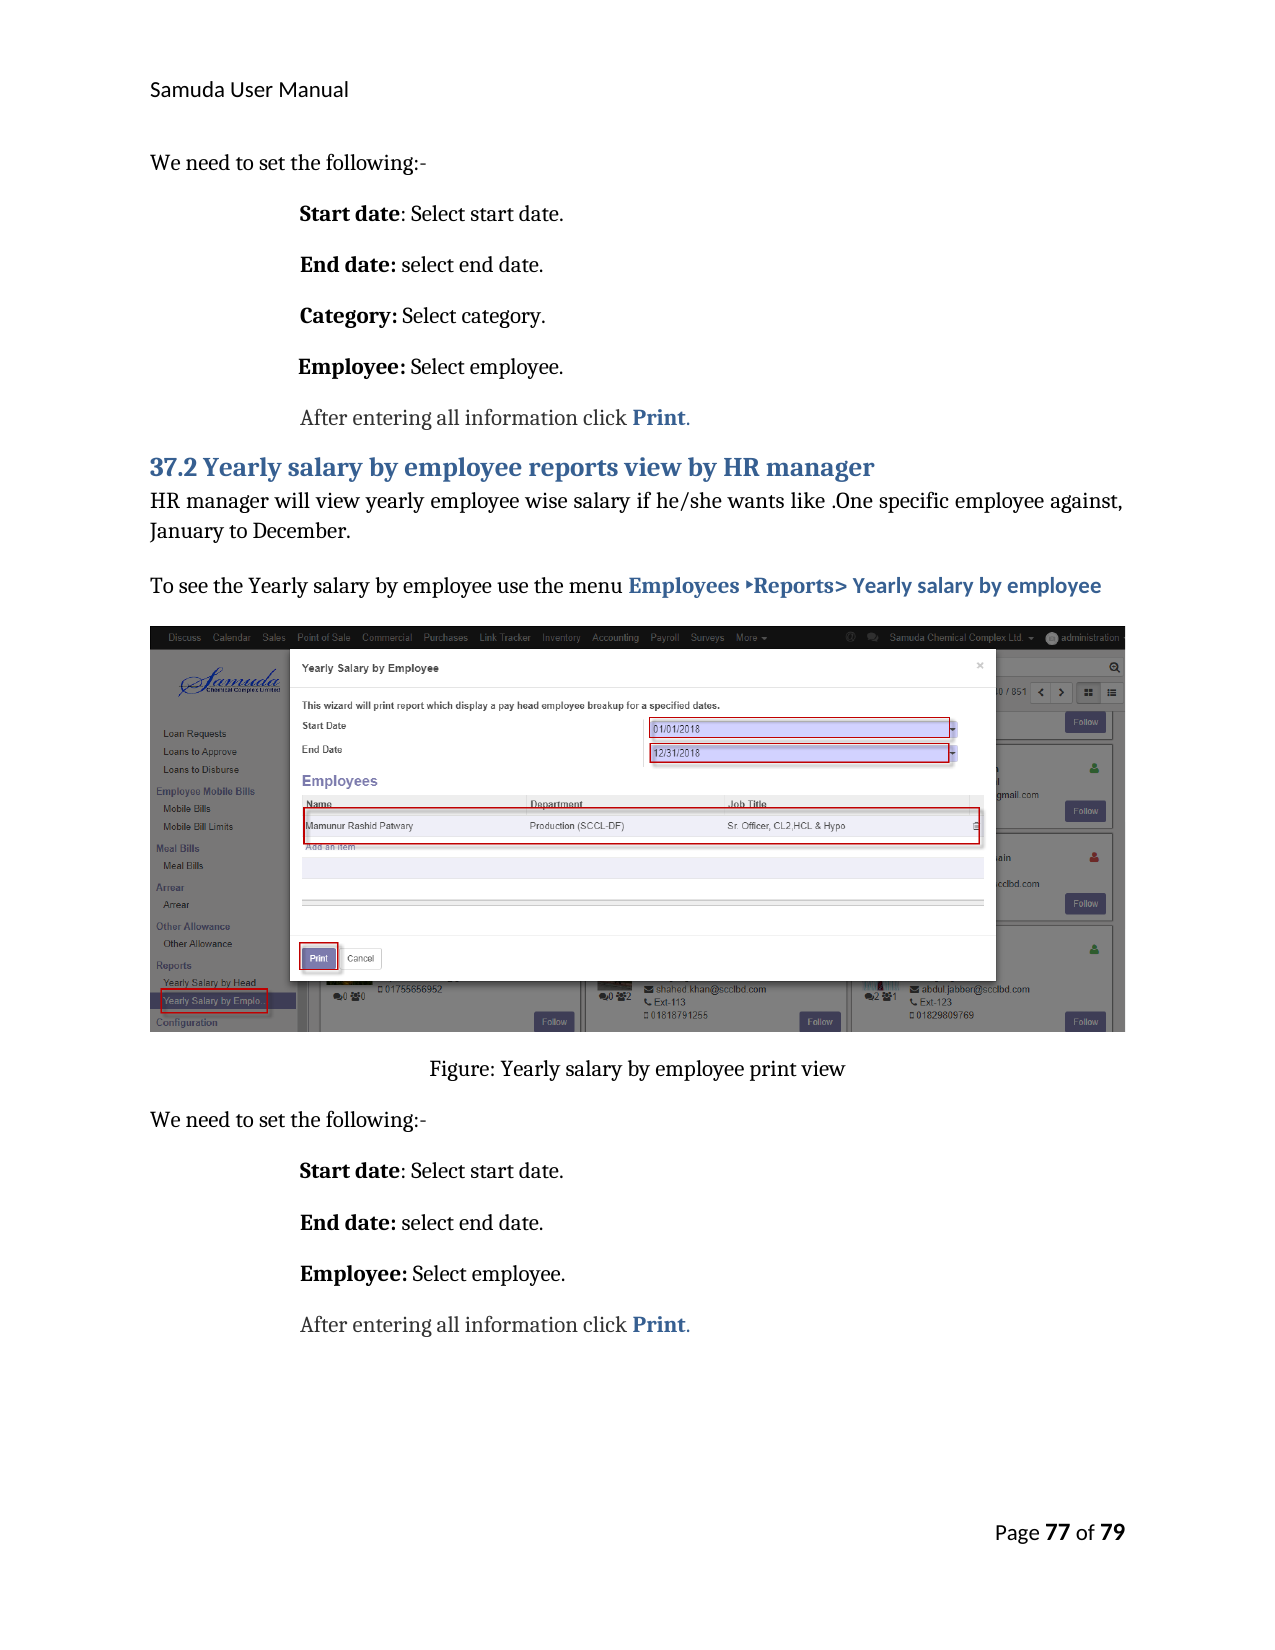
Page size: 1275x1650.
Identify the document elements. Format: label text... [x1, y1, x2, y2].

text Category: Select category. [187, 303, 1125, 329]
text Employee: Select employee. [187, 1260, 1125, 1287]
text To see the Yearly salary by employee use the menu Employees ‣Reports> Yearly salary by employee [753, 569, 1125, 601]
text We need to set the following:- [150, 1107, 1125, 1133]
text To see the Yearly salary by employee use the menu Employees ‣Reports> Yearly salary by employee [150, 569, 745, 601]
text We need to set the following:- [150, 150, 1125, 176]
text End date: select end date. [187, 252, 1125, 278]
text After entering all information click Print. [150, 405, 1125, 432]
text End date: select end date. [187, 1209, 1125, 1236]
text Figure: Yearly salary by employee print view [150, 1056, 1125, 1082]
subtitle 37.2 Yearly salary by employee reports view by HR manager [150, 452, 1125, 483]
picture [150, 626, 1125, 1032]
text Employee: Select employee. [187, 354, 1125, 381]
text After entering all information click Print. [150, 1311, 1125, 1338]
text HR manager will view yearly employee wise salary if he/she wants like .One specific employee against, January to December. [150, 488, 1125, 545]
text Start date: Select start date. [187, 201, 1125, 227]
text Start date: Select start date. [187, 1158, 1125, 1184]
